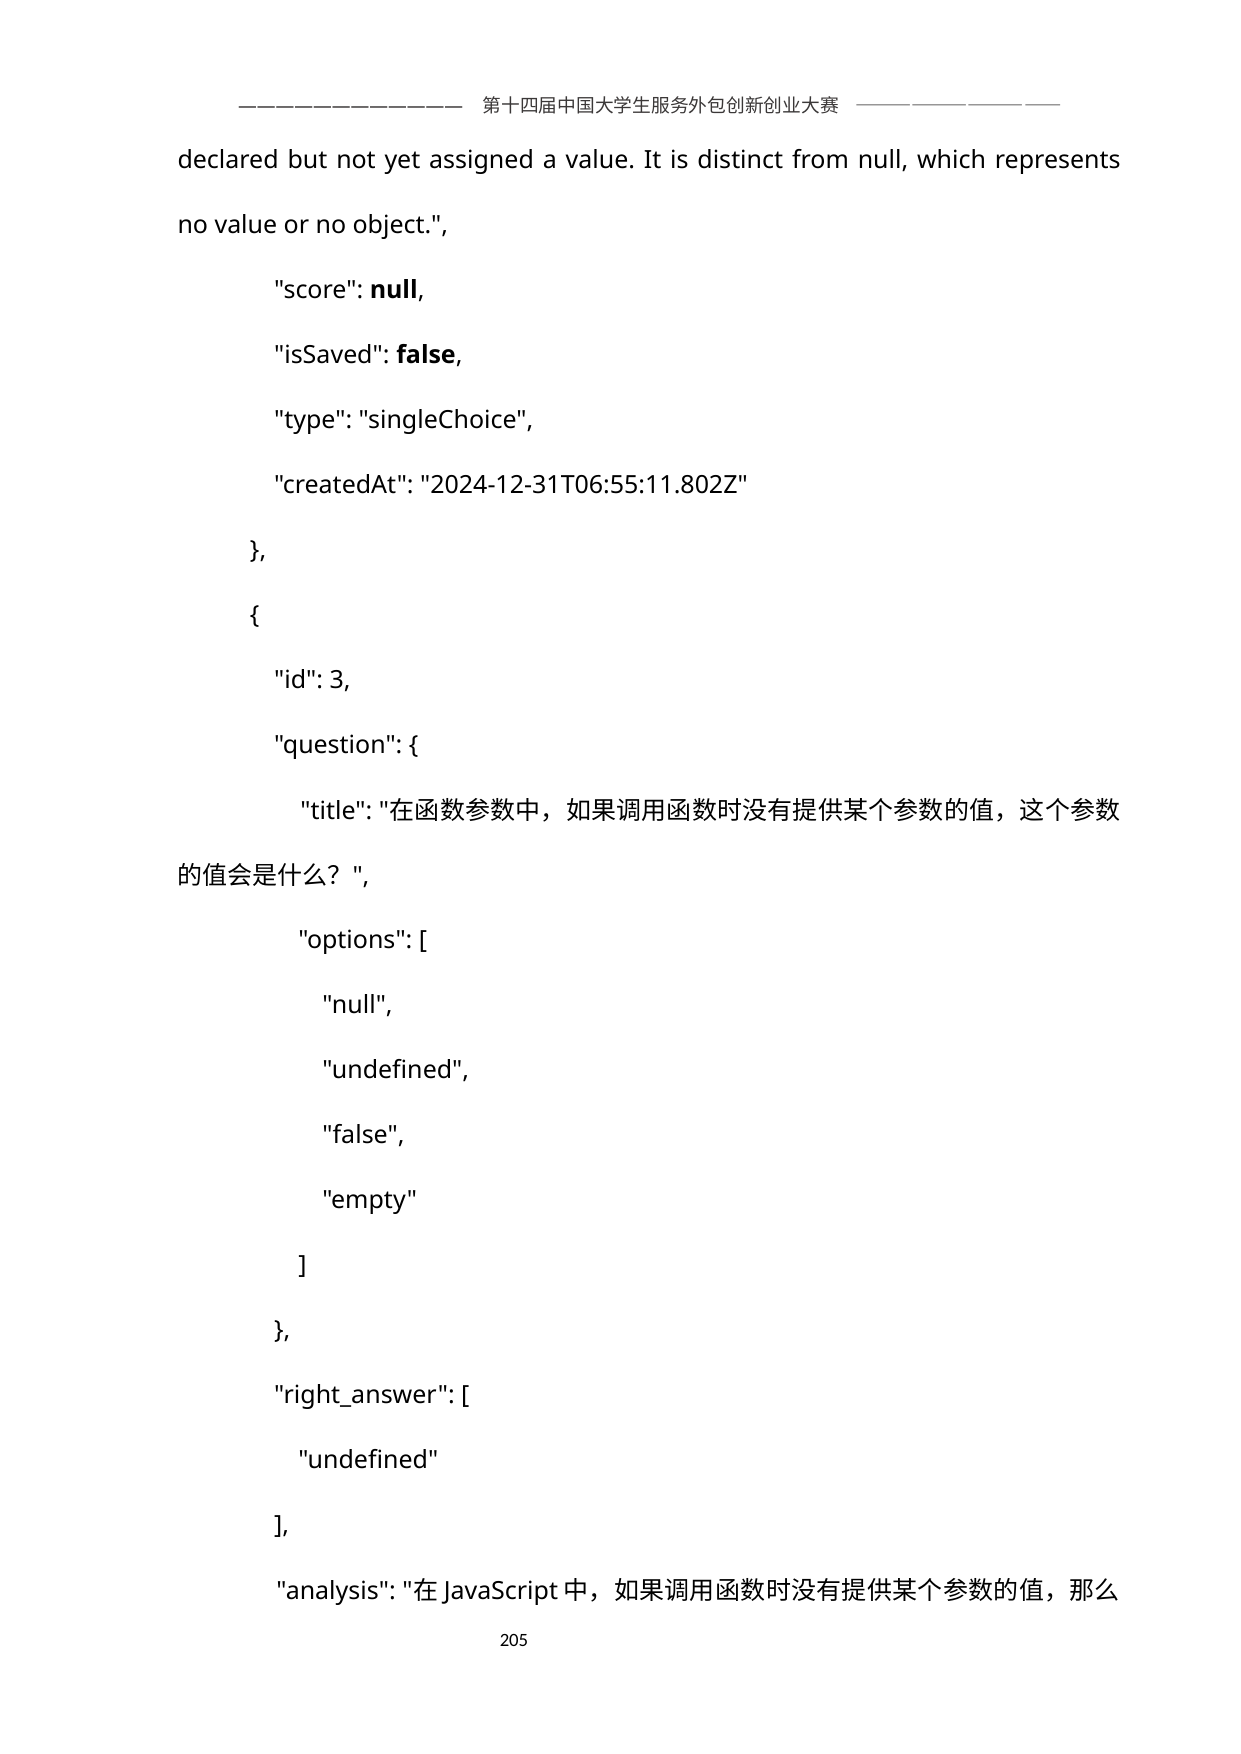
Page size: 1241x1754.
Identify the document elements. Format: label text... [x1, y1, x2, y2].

text "right_answer": [ [177, 1361, 1122, 1426]
text }, [177, 1296, 1122, 1361]
text "null", [177, 971, 1122, 1036]
text "undefined" [177, 1426, 1122, 1491]
text "options": [ [177, 906, 1122, 971]
text "id": 3, [177, 646, 1122, 711]
text "false", [177, 1101, 1122, 1166]
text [177, 1556, 1122, 1621]
text "isSaved": false, [177, 321, 1122, 386]
text "createdAt": "2024-12-31T06:55:11.802Z" [177, 451, 1122, 516]
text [177, 126, 1122, 256]
text { [177, 581, 1122, 646]
text ], [177, 1491, 1122, 1556]
text "undefined", [177, 1036, 1122, 1101]
text ] [177, 1231, 1122, 1296]
text "question": { [177, 711, 1122, 776]
text "empty" [177, 1166, 1122, 1231]
text "score": null, [177, 256, 1122, 321]
text "title": "在函数参数中，如果调用函数时没有提供某个参数的值，这个参数的值会是什么？", [177, 776, 1122, 906]
text }, [177, 516, 1122, 581]
text "type": "singleChoice", [177, 386, 1122, 451]
